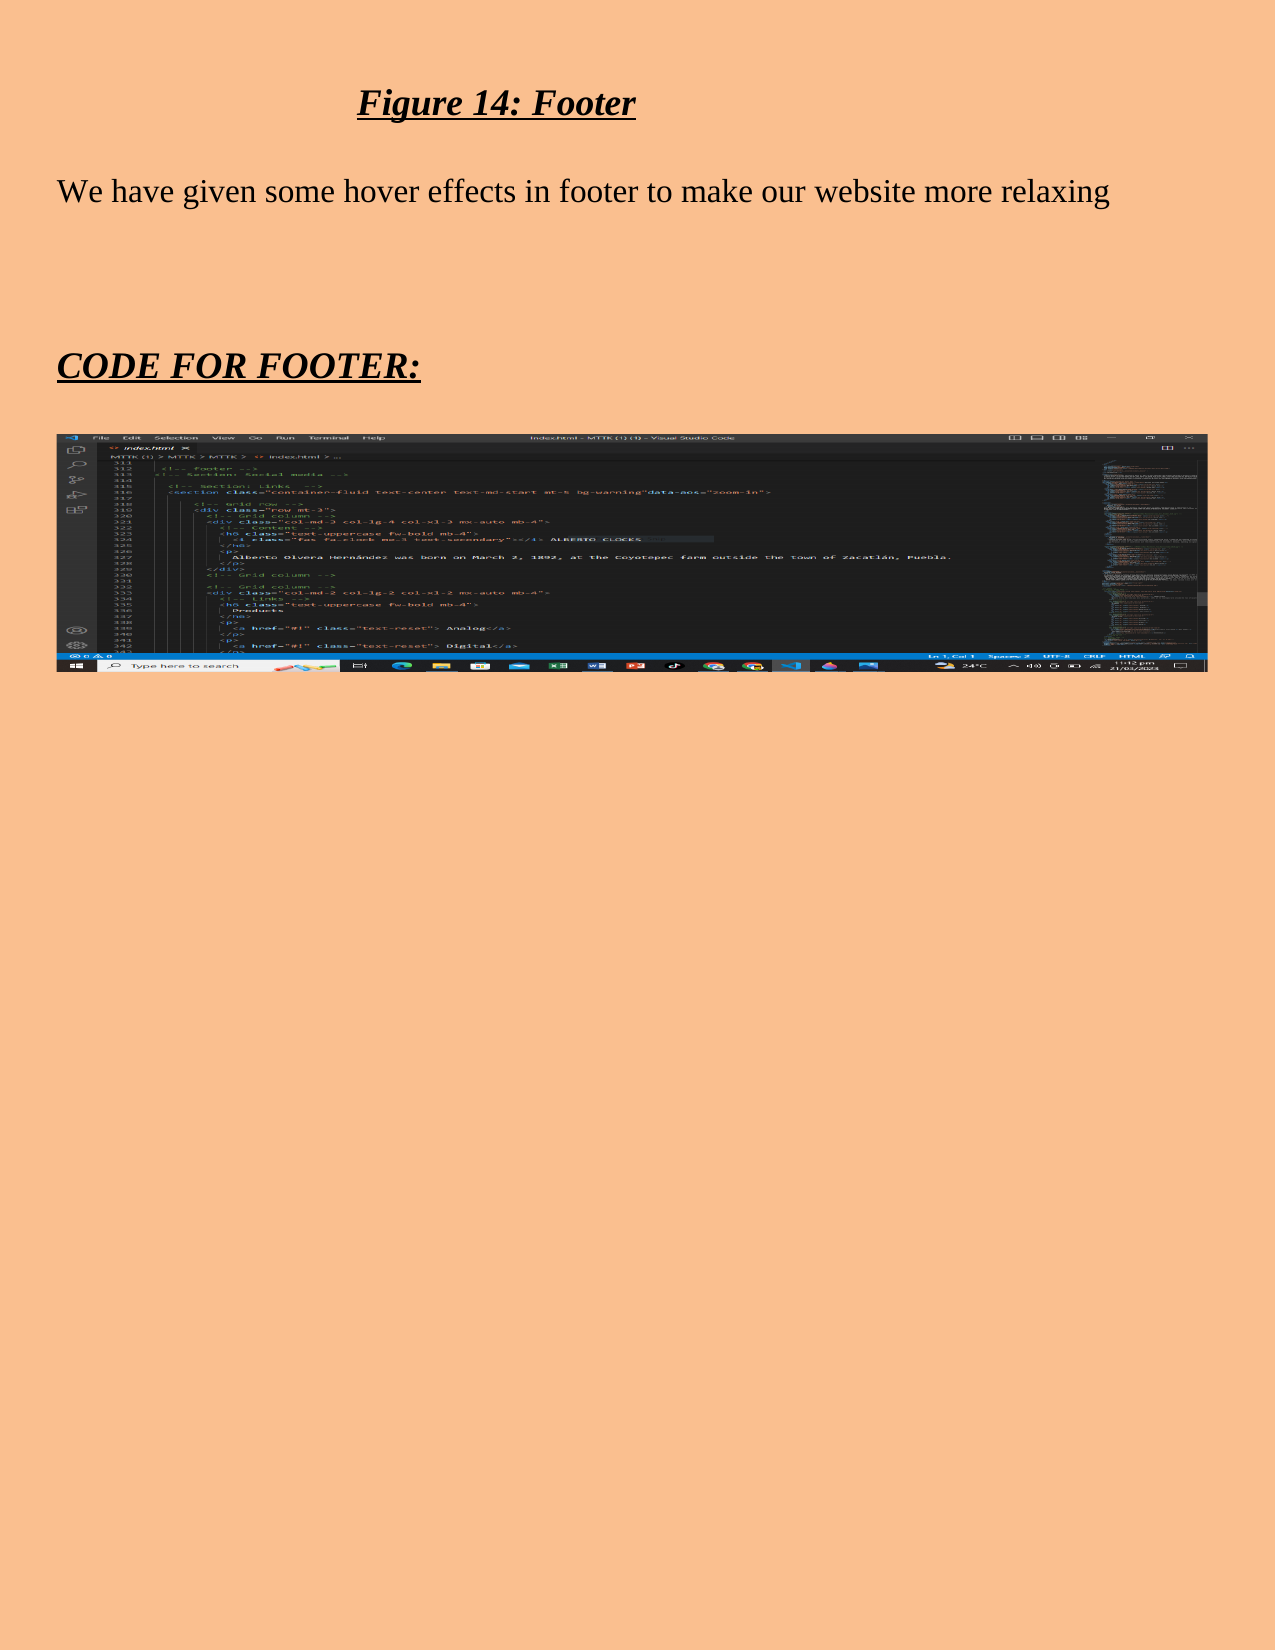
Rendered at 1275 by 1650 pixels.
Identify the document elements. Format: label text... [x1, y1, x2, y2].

picture [56, 434, 1208, 672]
text CODE FOR FOOTER: [57, 343, 1208, 386]
text Figure 14: Footer [282, 83, 1157, 124]
text We have given some hover effects in footer to make our website more relaxing [57, 171, 1208, 210]
